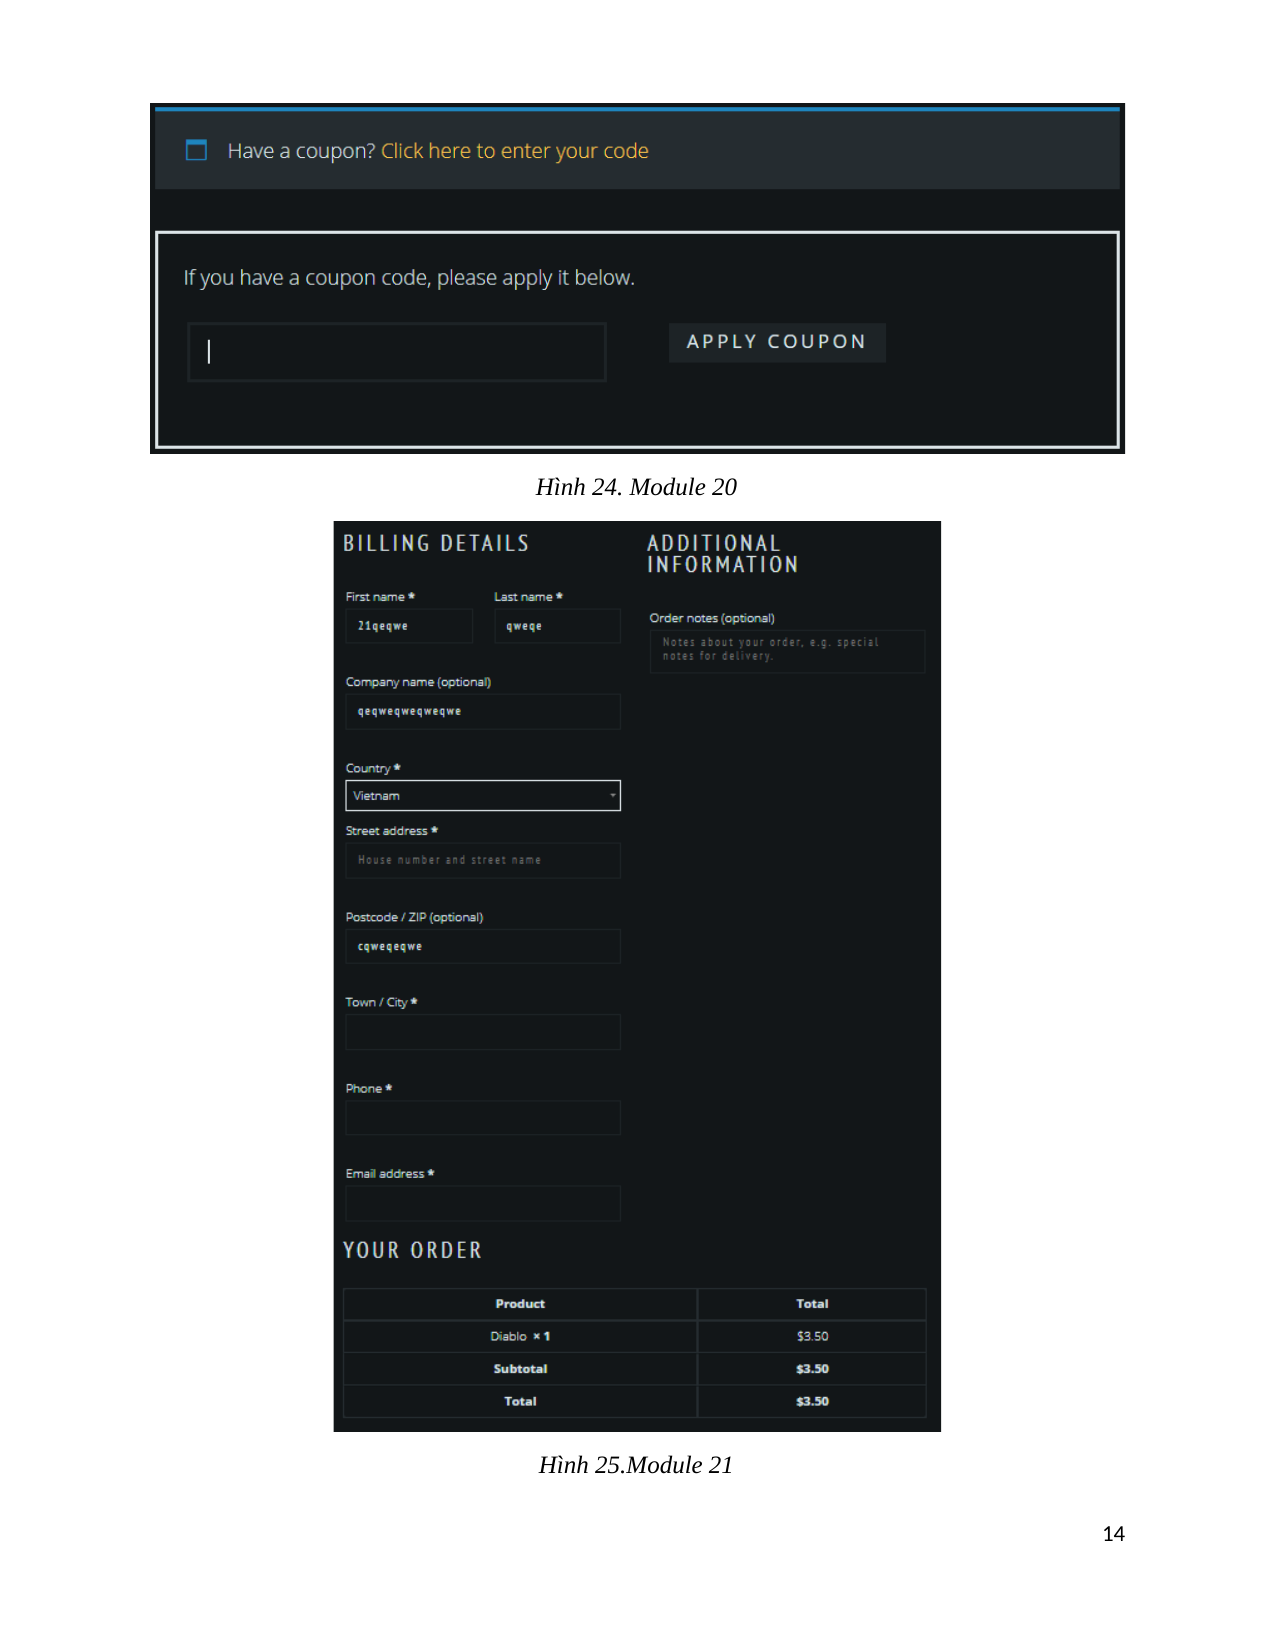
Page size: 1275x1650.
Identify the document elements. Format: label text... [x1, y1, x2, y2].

picture [150, 103, 1125, 454]
picture [333, 521, 942, 1432]
text Hình . Module 20 [150, 472, 1125, 501]
text Hình .Module 21 [150, 1451, 1125, 1479]
